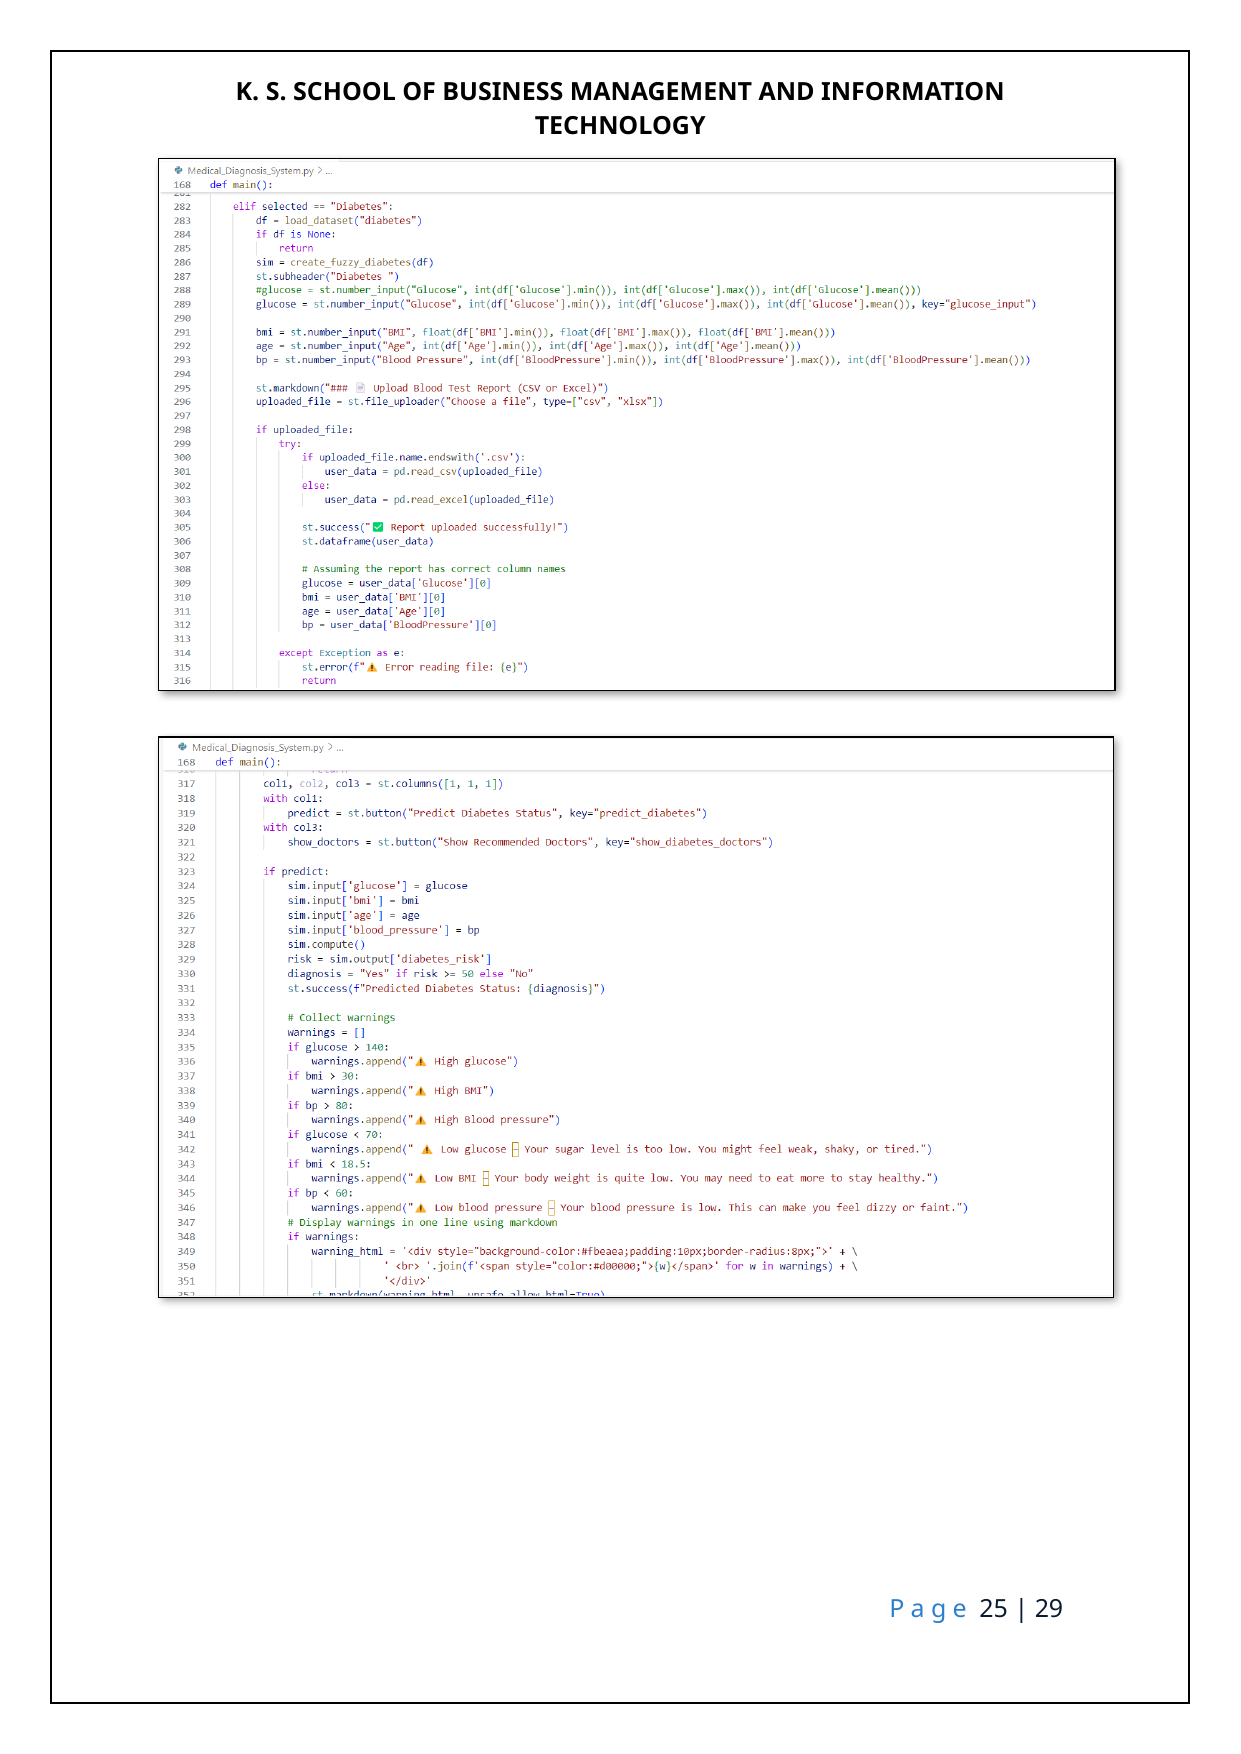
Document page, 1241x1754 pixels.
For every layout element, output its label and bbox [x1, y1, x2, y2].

picture [159, 159, 1114, 690]
picture [159, 738, 1113, 1297]
